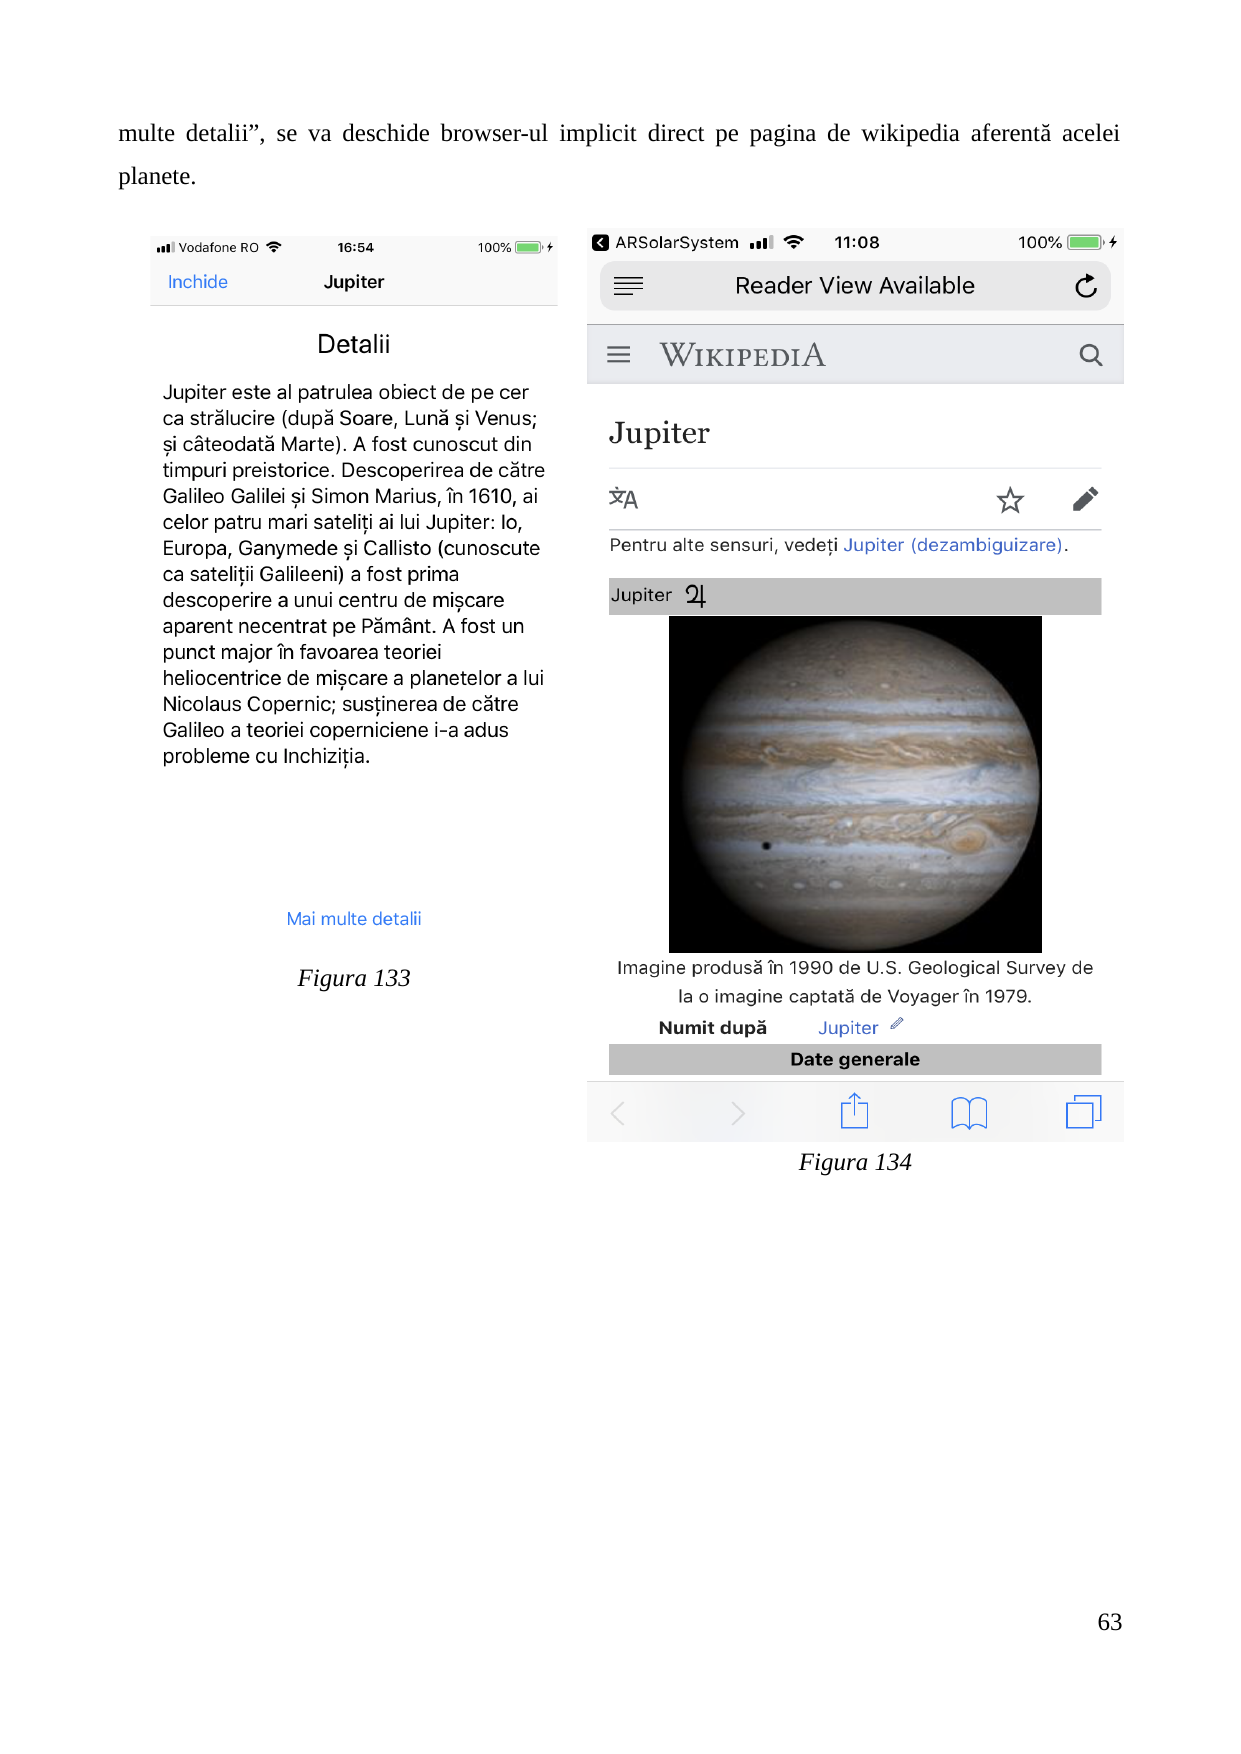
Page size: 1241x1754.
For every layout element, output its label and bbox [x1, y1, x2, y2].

picture [587, 228, 1124, 1142]
picture [150, 236, 558, 958]
text [118, 118, 1122, 190]
